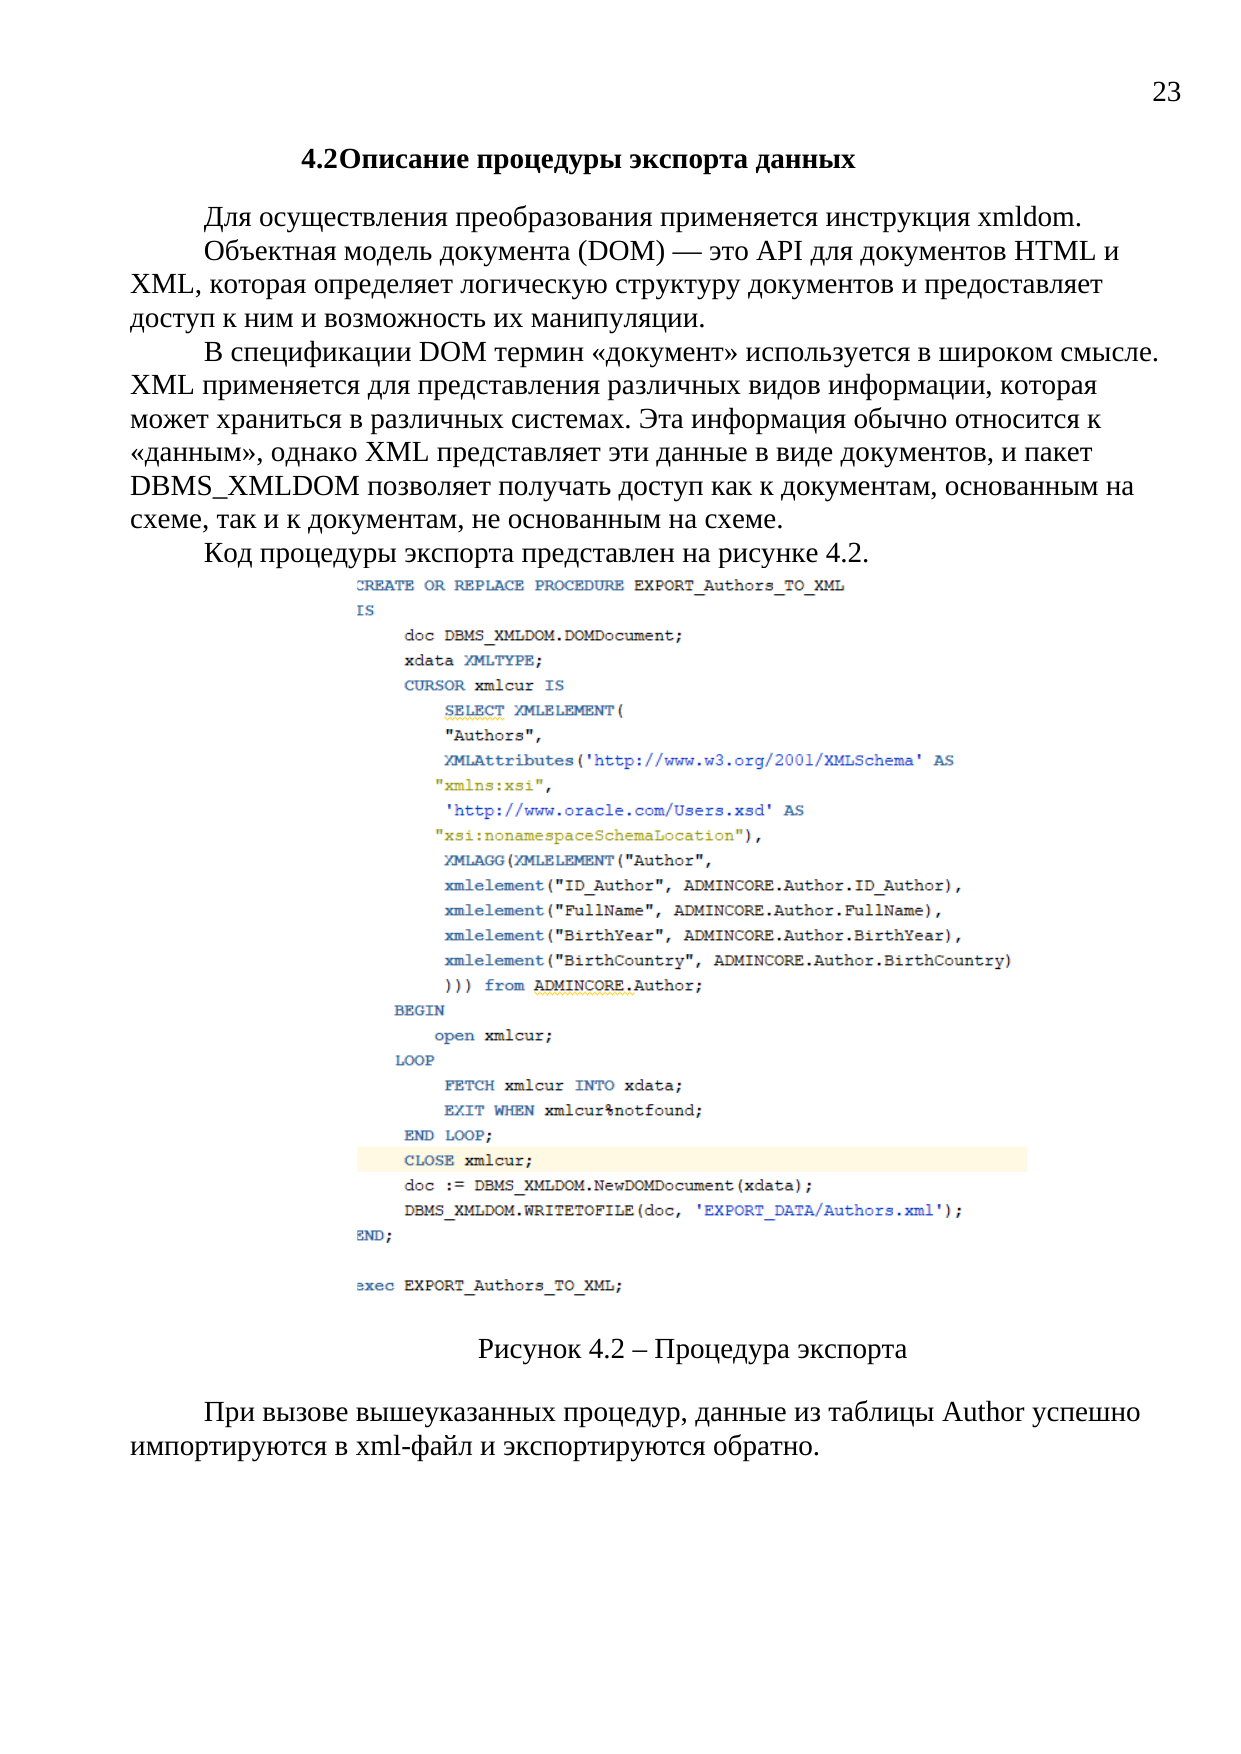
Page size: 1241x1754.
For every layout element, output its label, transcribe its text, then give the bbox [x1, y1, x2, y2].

subtitle Описание процедуры экспорта данных [301, 141, 1181, 174]
text При вызове вышеуказанных процедур, данные из таблицы Author успешно импортируются в xml-файл и экспортируются обратно. [130, 1394, 1181, 1461]
text Для осуществления преобразования применяется инструкция xmldom. [130, 199, 1181, 233]
picture [357, 568, 1028, 1303]
text В спецификации DOM термин «документ» используется в широком смысле. XML применяется для представления различных видов информации, которая может храниться в различных системах. Эта информация обычно относится к «данным», однако XML представляет эти данные в виде документов, и пакет DBMS_XMLDOM позволяет получать доступ как к документам, основанным на схеме, так и к документам, не основанным на схеме. [130, 334, 1181, 535]
text Объектная модель документа (DOM) — это API для документов HTML и XML, которая определяет логическую структуру документов и предоставляет доступ к ним и возможность их манипуляции. [130, 233, 1181, 334]
text Рисунок 4.2 – Процедура экспорта [130, 1331, 1181, 1365]
text Код процедуры экспорта представлен на рисунке 4.2. [130, 535, 1181, 568]
